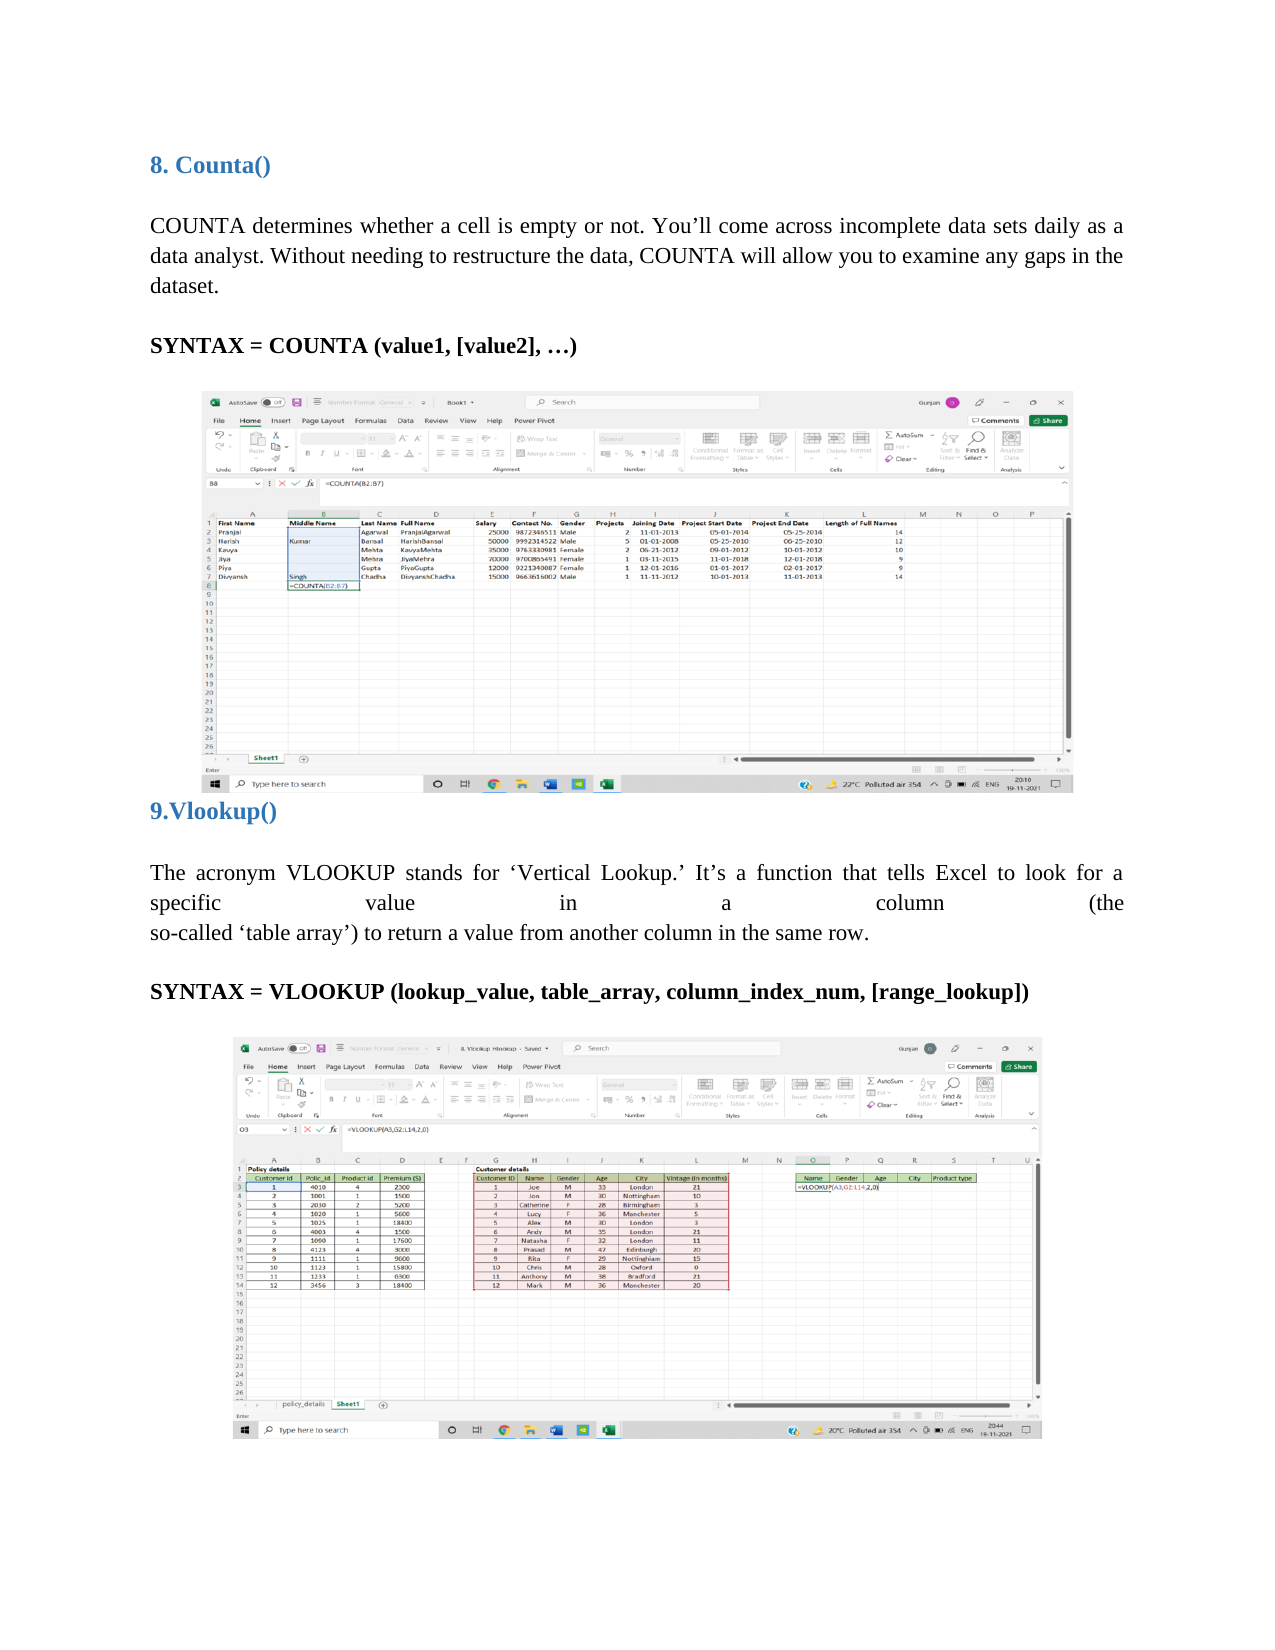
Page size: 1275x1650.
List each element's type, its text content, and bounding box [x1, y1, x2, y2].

text 8. Counta() [150, 150, 1125, 179]
text The acronym VLOOKUP stands for ‘Vertical Lookup.’ It’s a function that tells Excel to look for a specific value in a column (the so-called ‘table array’) to return a value from another column in the same row. [150, 858, 1125, 945]
picture [201, 391, 1074, 793]
text 9.Vlookup() [150, 796, 1125, 825]
text COUNTA determines whether a cell is empty or not. You’ll come across incomplete data sets daily as a data analyst. Without needing to restructure the data, COUNTA will allow you to examine any gaps in the dataset. [150, 212, 1125, 299]
text SYNTAX = VLOOKUP (lookup_value, table_array, column_index_num, [range_lookup]) [150, 978, 1125, 1005]
picture [232, 1037, 1043, 1439]
text SYNTAX = COUNTA (value1, [value2], …) [150, 332, 1125, 358]
